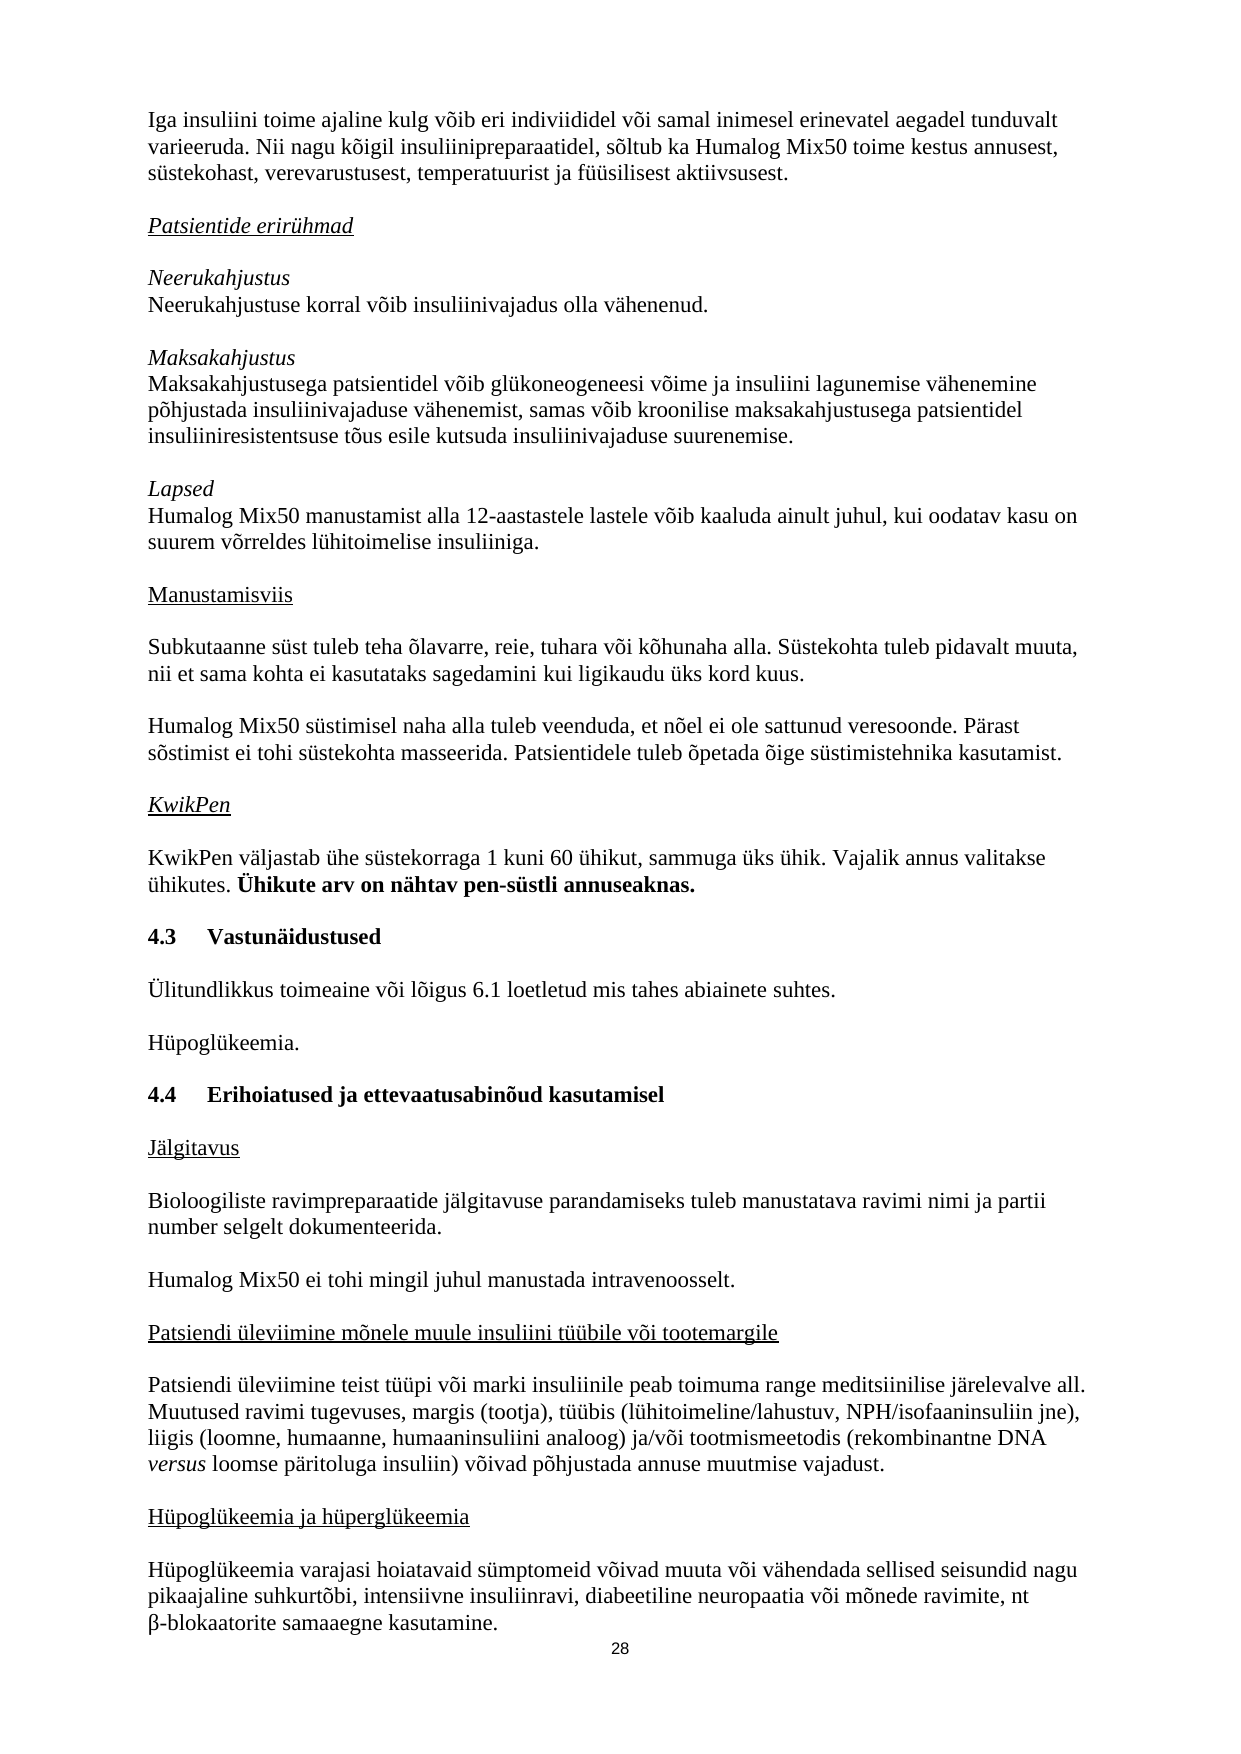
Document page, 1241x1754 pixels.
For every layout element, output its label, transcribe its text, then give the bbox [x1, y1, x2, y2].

text Manustamisviis [148, 581, 1092, 607]
text Maksakahjustus [148, 343, 1092, 370]
text Iga insuliini toime ajaline kulg võib eri indiviididel või samal inimesel erinevatel aegadel tunduvalt varieeruda. Nii nagu kõigil insuliinipreparaatidel, sõltub ka Humalog Mix50 toime kestus annusest, süstekohast, verevarustusest, temperatuurist ja füüsilisest aktiivsusest. [148, 106, 1092, 185]
text Subkutaanne süst tuleb teha õlavarre, reie, tuhara või kõhunaha alla. Süstekohta tuleb pidavalt muuta, nii et sama kohta ei kasutataks sagedamini kui ligikaudu üks kord kuus. [148, 633, 1092, 686]
text Jälgitavus [148, 1134, 1092, 1161]
text Hüpoglükeemia ja hüperglükeemia [148, 1503, 1092, 1529]
text Patsiendi üleviimine teist tüüpi või marki insuliinile peab toimuma range meditsiinilise järelevalve all. Muutused ravimi tugevuses, margis (tootja), tüübis (lühitoimeline/lahustuv, NPH/isofaaninsuliin jne), liigis (loomne, humaanne, humaaninsuliini analoog) ja/või tootmismeetodis (rekombinantne DNA versus loomse päritoluga insuliin) võivad põhjustada annuse muutmise vajadust. [148, 1371, 1092, 1477]
text 4.3 Vastunäidustused [148, 923, 1092, 950]
text Patsiendi üleviimine mõnele muule insuliini tüübile või tootemargile [148, 1319, 1092, 1345]
text Humalog Mix50 süstimisel naha alla tuleb veenduda, et nõel ei ole sattunud veresoonde. Pärast sõstimist ei tohi süstekohta masseerida. Patsientidele tuleb õpetada õige süstimistehnika kasutamist. [148, 712, 1092, 765]
text Ülitundlikkus toimeaine või lõigus 6.1 loetletud mis tahes abiainete suhtes. [148, 976, 1092, 1002]
text Humalog Mix50 ei tohi mingil juhul manustada intravenoosselt. [148, 1266, 1092, 1292]
text Patsientide erirühmad [148, 212, 1092, 238]
text KwikPen [148, 792, 1092, 818]
text Hüpoglükeemia varajasi hoiatavaid sümptomeid võivad muuta või vähendada sellised seisundid nagu pikaajaline suhkurtõbi, intensiivne insuliinravi, diabeetiline neuropaatia või mõnede ravimite, nt β-blokaatorite samaaegne kasutamine. [148, 1556, 1092, 1635]
text Lapsed [148, 475, 1092, 502]
text Bioloogiliste ravimpreparaatide jälgitavuse parandamiseks tuleb manustatava ravimi nimi ja partii number selgelt dokumenteerida. [148, 1187, 1092, 1239]
text KwikPen väljastab ühe süstekorraga 1 kuni 60 ühikut, sammuga üks ühik. Vajalik annus valitakse ühikutes. Ühikute arv on nähtav pen-süstli annuseaknas. [148, 844, 1092, 897]
text Neerukahjustus [148, 264, 1092, 291]
text Humalog Mix50 manustamist alla 12-aastastele lastele võib kaaluda ainult juhul, kui oodatav kasu on suurem võrreldes lühitoimelise insuliiniga. [148, 502, 1092, 554]
text 4.4 Erihoiatused ja ettevaatusabinõud kasutamisel [148, 1081, 1092, 1108]
text Maksakahjustusega patsientidel võib glükoneogeneesi võime ja insuliini lagunemise vähenemine põhjustada insuliinivajaduse vähenemist, samas võib kroonilise maksakahjustusega patsientidel insuliiniresistentsuse tõus esile kutsuda insuliinivajaduse suurenemise. [148, 370, 1092, 449]
text Hüpoglükeemia. [148, 1029, 1092, 1055]
text Neerukahjustuse korral võib insuliinivajadus olla vähenenud. [148, 291, 1092, 317]
